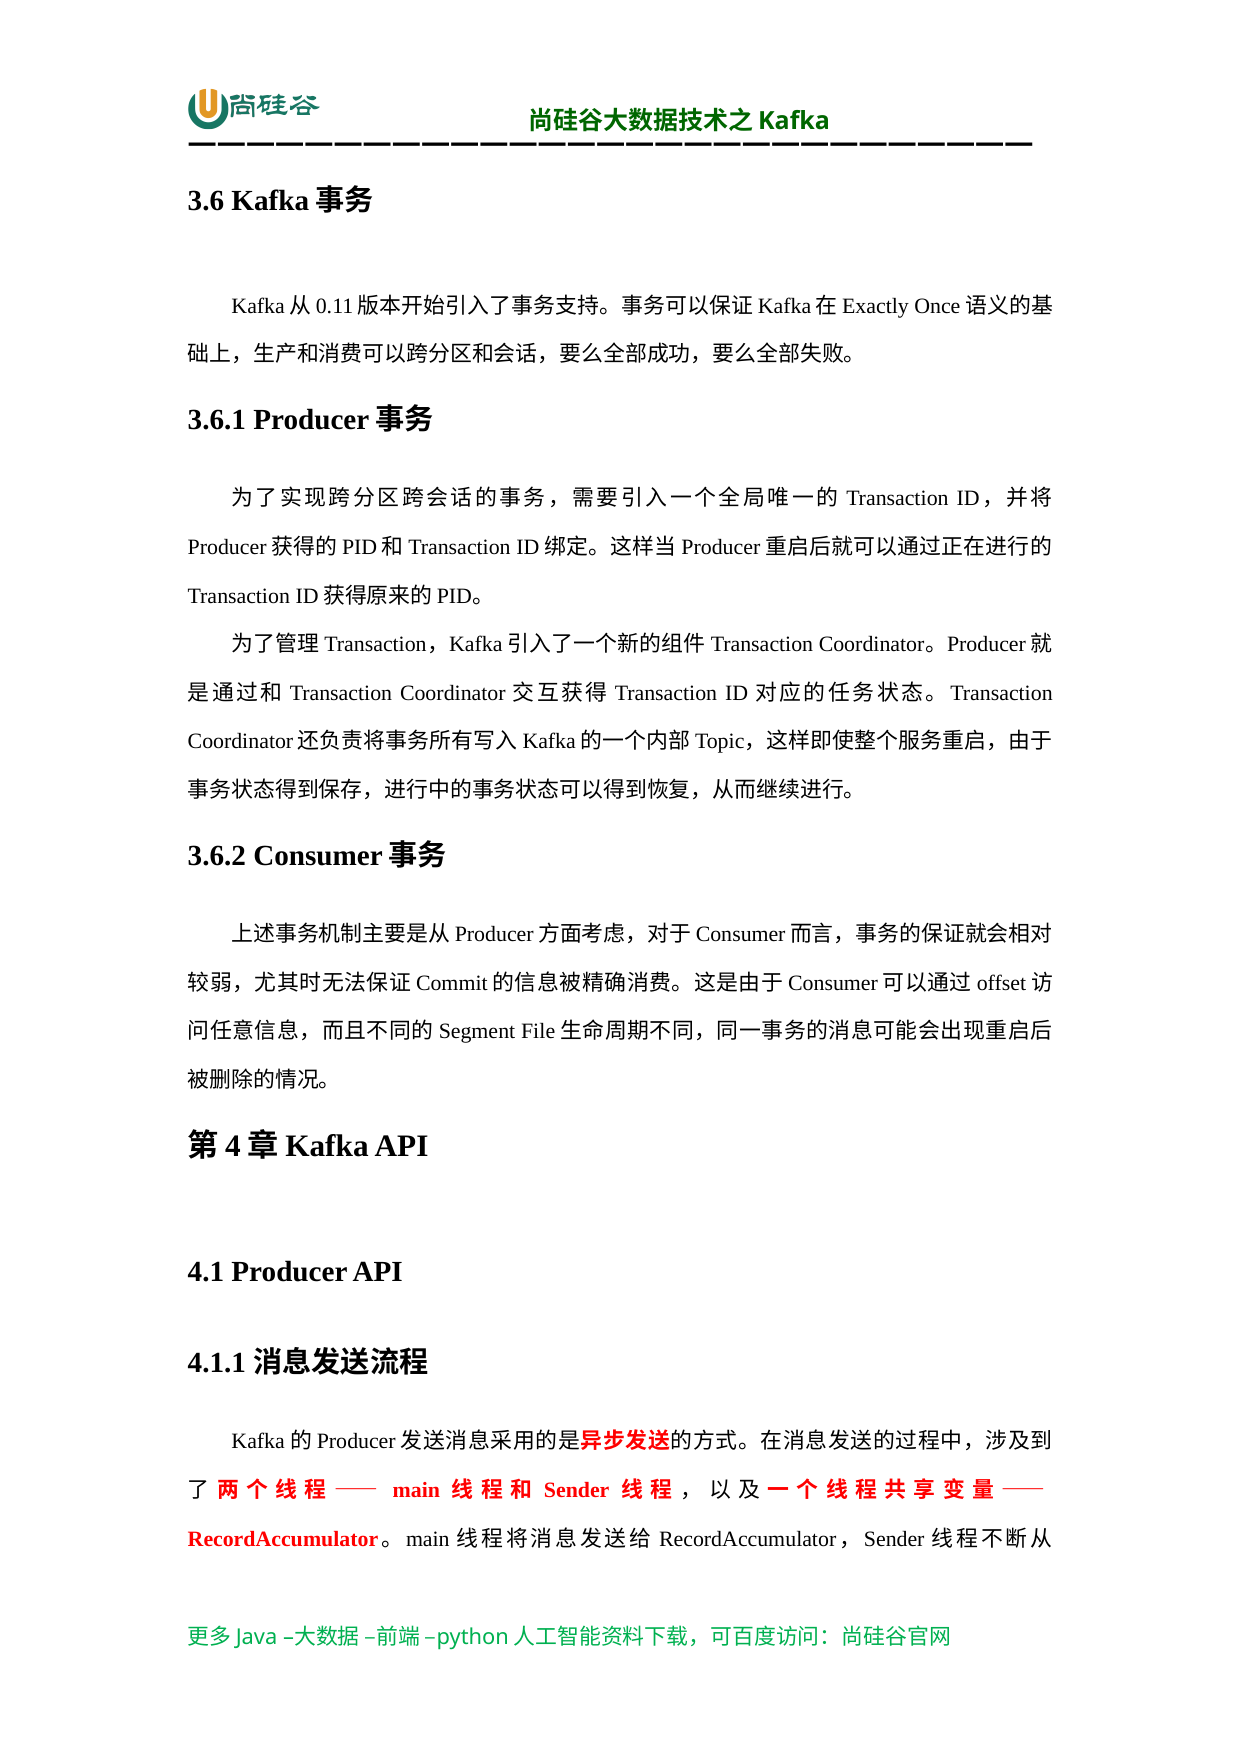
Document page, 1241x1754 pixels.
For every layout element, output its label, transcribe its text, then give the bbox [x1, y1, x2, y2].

text Kafka从0.11版本开始引入了事务支持。事务可以保证Kafka在Exactly Once语义的基础上，生产和消费可以跨分区和会话，要么全部成功，要么全部失败。 [187, 287, 1053, 368]
subtitle 3.6.2 Consumer事务 [187, 820, 1053, 885]
subtitle 第4章 Kafka API [187, 1110, 1053, 1175]
subtitle 3.6.1 Producer事务 [187, 384, 1053, 449]
text 为了实现跨分区跨会话的事务，需要引入一个全局唯一的Transaction ID，并将Producer获得的PID和Transaction ID绑定。这样当Producer重启后就可以通过正在进行的Transaction ID获得原来的PID。 [187, 480, 1053, 610]
text 为了管理Transaction，Kafka引入了一个新的组件Transaction Coordinator。Producer就是通过和Transaction Coordinator交互获得Transaction ID对应的任务状态。Transaction Coordinator还负责将事务所有写入Kafka的一个内部Topic，这样即使整个服务重启，由于事务状态得到保存，进行中的事务状态可以得到恢复，从而继续进行。 [187, 626, 1053, 804]
subtitle 4.1 Producer API [187, 1238, 1053, 1303]
subtitle 3.6 Kafka事务 [187, 165, 1053, 230]
subtitle 4.1.1 消息发送流程 [187, 1327, 1053, 1392]
text 上述事务机制主要是从Producer方面考虑，对于Consumer而言，事务的保证就会相对较弱，尤其时无法保证Commit的信息被精确消费。这是由于Consumer可以通过offset访问任意信息，而且不同的Segment File生命周期不同，同一事务的消息可能会出现重启后被删除的情况。 [187, 916, 1053, 1094]
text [187, 1423, 1053, 1553]
